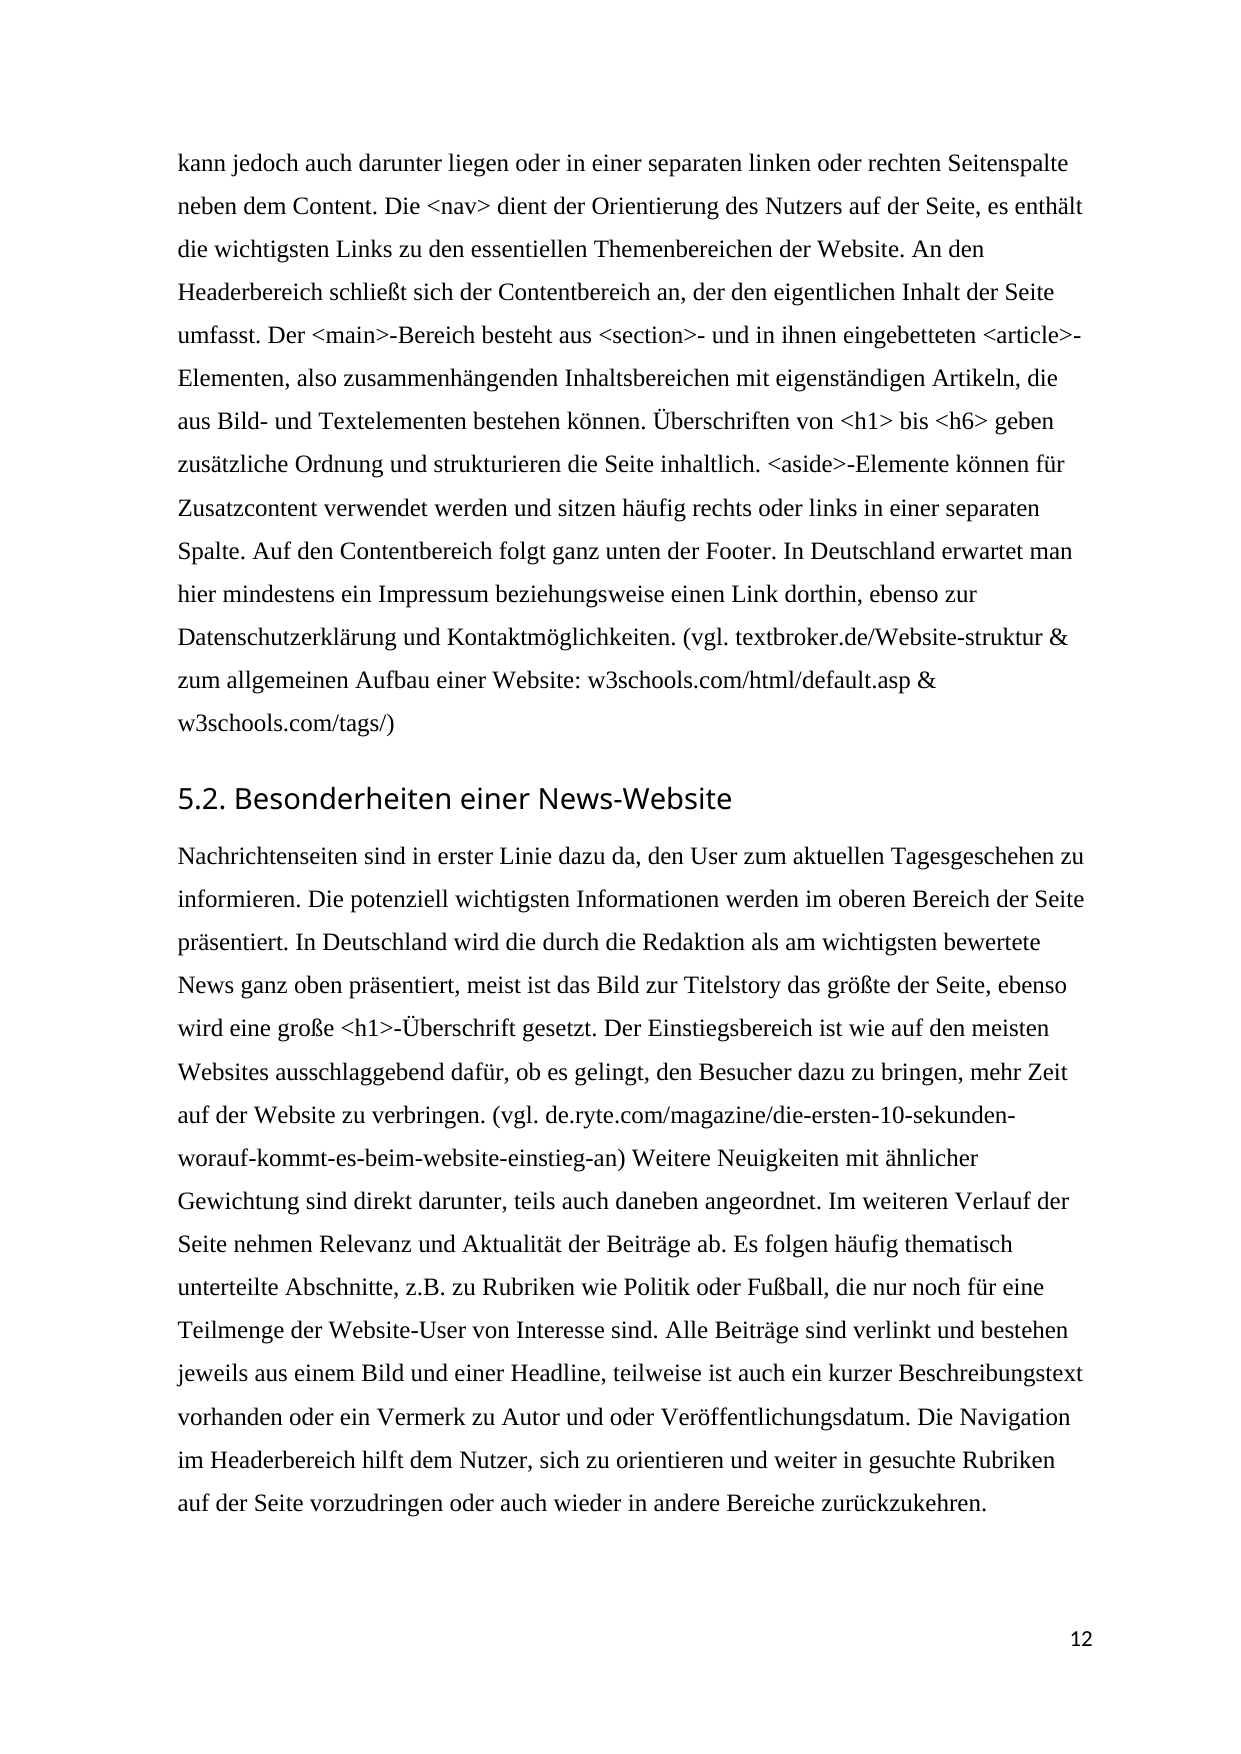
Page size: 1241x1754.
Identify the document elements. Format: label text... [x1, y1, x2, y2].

text Nachrichtenseiten sind in erster Linie dazu da, den User zum aktuellen Tagesgeschehen zu informieren. Die potenziell wichtigsten Informationen werden im oberen Bereich der Seite präsentiert. In Deutschland wird die durch die Redaktion als am wichtigsten bewertete News ganz oben präsentiert, meist ist das Bild zur Titelstory das größte der Seite, ebenso wird eine große <h1>-Überschrift gesetzt. Der Einstiegsbereich ist wie auf den meisten Websites ausschlaggebend dafür, ob es gelingt, den Besucher dazu zu bringen, mehr Zeit auf der Website zu verbringen. (vgl. de.ryte.com/magazine/die-ersten-10-sekunden-worauf-kommt-es-beim-website-einstieg-an) Weitere Neuigkeiten mit ähnlicher Gewichtung sind direkt darunter, teils auch daneben angeordnet. Im weiteren Verlauf der Seite nehmen Relevanz und Aktualität der Beiträge ab. Es folgen häufig thematisch unterteilte Abschnitte, z.B. zu Rubriken wie Politik oder Fußball, die nur noch für eine Teilmenge der Website-User von Interesse sind. Alle Beiträge sind verlinkt und bestehen jeweils aus einem Bild und einer Headline, teilweise ist auch ein kurzer Beschreibungstext vorhanden oder ein Vermerk zu Autor und oder Veröffentlichungsdatum. Die Navigation im Headerbereich hilft dem Nutzer, sich zu orientieren und weiter in gesuchte Rubriken auf der Seite vorzudringen oder auch wieder in andere Bereiche zurückzukehren. [177, 841, 1092, 1517]
text 5.2. Besonderheiten einer News-Website [177, 783, 1092, 816]
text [177, 148, 1092, 737]
